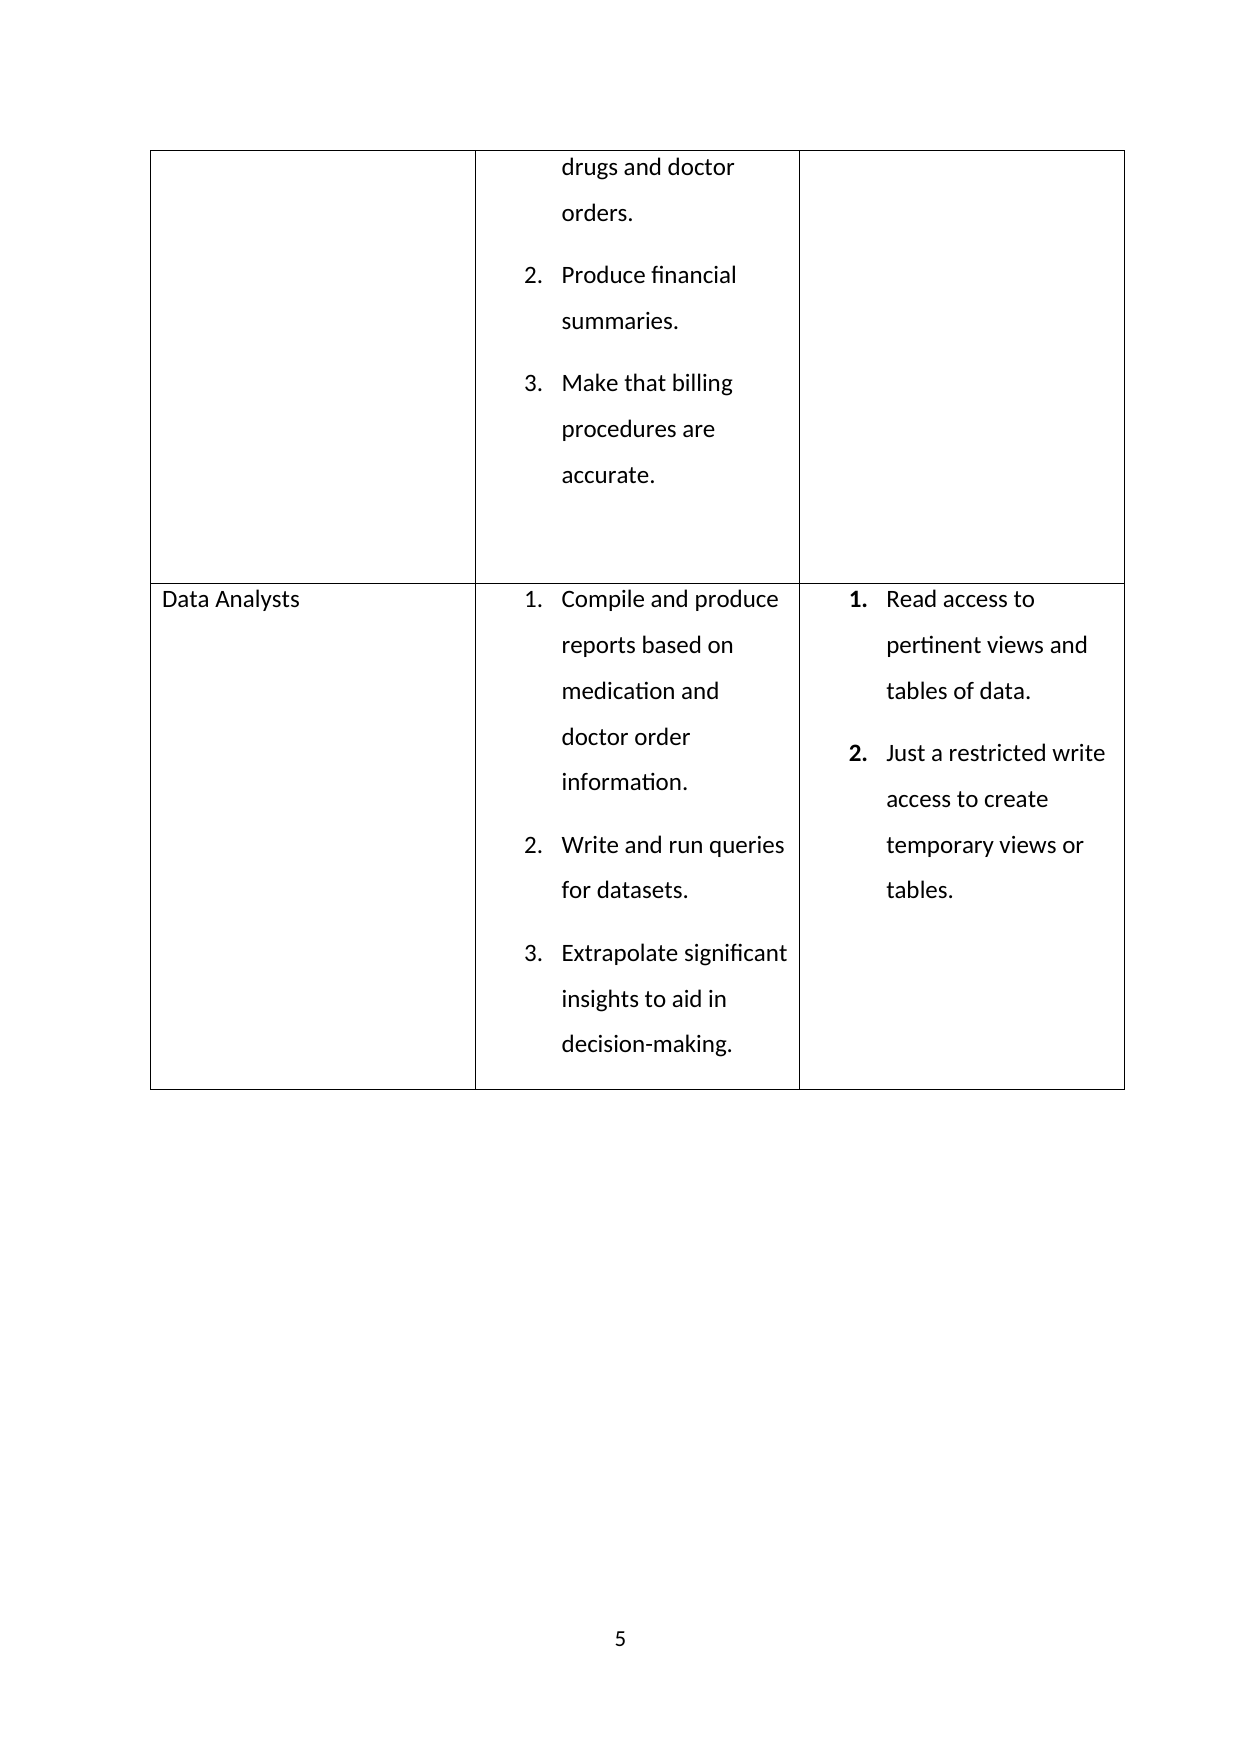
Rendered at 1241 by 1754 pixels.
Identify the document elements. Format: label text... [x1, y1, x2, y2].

table_cell Data Analysts [151, 584, 475, 1089]
table_cell Compile and produce reports based on medication and doctor order information. Write and run queries for datasets. Extrapolate significant insights to aid in decision-making. [476, 584, 799, 1089]
table_cell Read access to pertinent views and tables of data. Just a restricted write access to create temporary views or tables. [800, 584, 1124, 1089]
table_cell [151, 151, 475, 583]
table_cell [800, 151, 1124, 583]
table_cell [476, 151, 799, 583]
